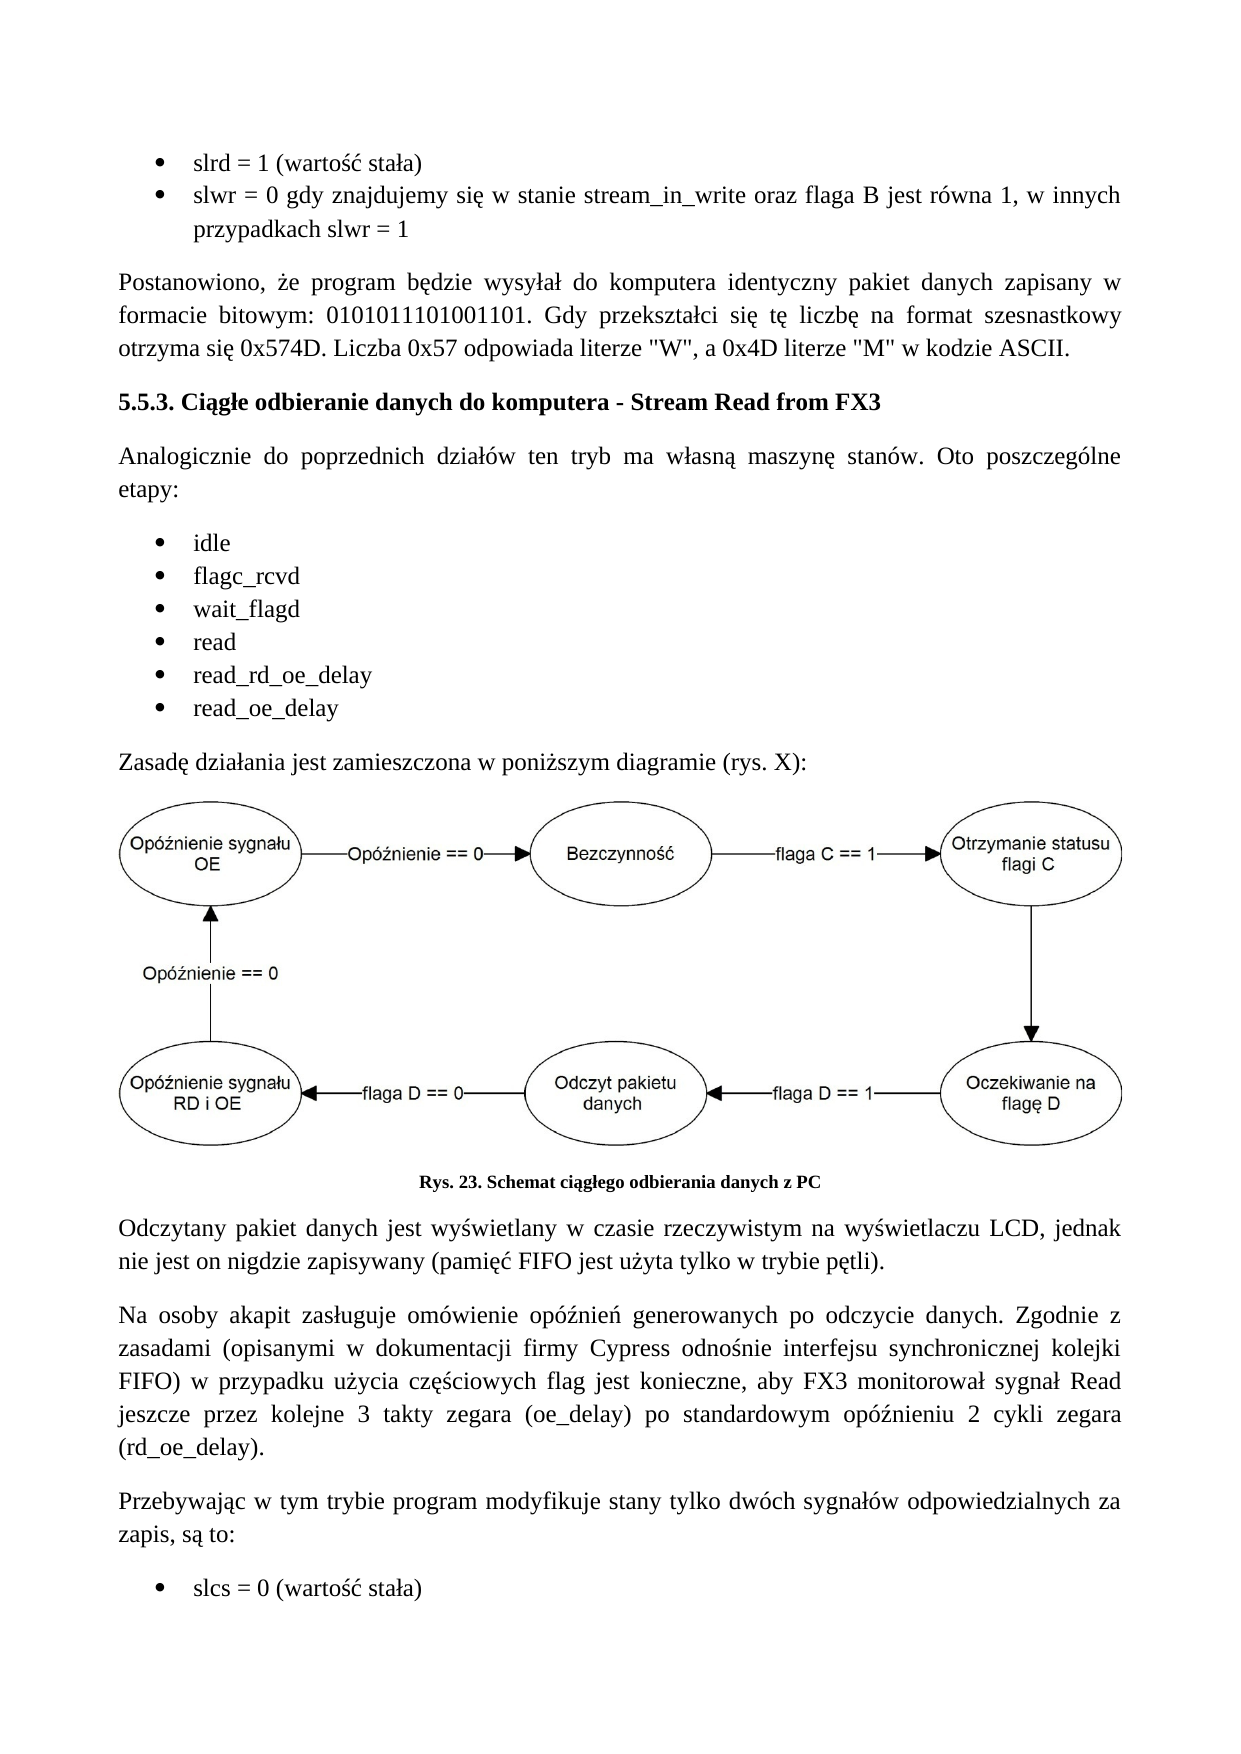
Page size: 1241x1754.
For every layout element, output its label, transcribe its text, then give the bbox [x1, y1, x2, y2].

list flagc_rcvd [156, 561, 1122, 590]
text Odczytany pakiet danych jest wyświetlany w czasie rzeczywistym na wyświetlaczu LCD, jednak nie jest on nigdzie zapisywany (pamięć FIFO jest użyta tylko w trybie pętli). [118, 1213, 1122, 1275]
text Na osoby akapit zasługuje omówienie opóźnień generowanych po odczycie danych. Zgodnie z zasadami (opisanymi w dokumentacji firmy Cypress odnośnie interfejsu synchronicznej kolejki FIFO) w przypadku użycia częściowych flag jest konieczne, aby FX3 monitorował sygnał Read jeszcze przez kolejne 3 takty zegara (oe_delay) po standardowym opóźnieniu 2 cykli zegara (rd_oe_delay). [118, 1300, 1122, 1461]
list read_oe_delay [156, 693, 1122, 722]
picture [118, 801, 1123, 1146]
text Analogicznie do poprzednich działów ten tryb ma własną maszynę stanów. Oto poszczególne etapy: [118, 441, 1122, 503]
list read [156, 627, 1122, 656]
list slrd = 1 (wartość stała) [156, 148, 1122, 176]
text Zasadę działania jest zamieszczona w poniższym diagramie (rys. X): [118, 747, 1122, 776]
list wait_flagd [156, 594, 1122, 623]
text Postanowiono, że program będzie wysyłał do komputera identyczny pakiet danych zapisany w formacie bitowym: 0101011101001101. Gdy przekształci się tę liczbę na format szesnastkowy otrzyma się 0x574D. Liczba 0x57 odpowiada literze "W", a 0x4D literze "M" w kodzie ASCII. [118, 267, 1122, 362]
list slwr = 0 gdy znajdujemy się w stanie stream_in_write oraz flaga B jest równa 1, w innych przypadkach slwr = 1 [156, 181, 1122, 242]
text Przebywając w tym trybie program modyfikuje stany tylko dwóch sygnałów odpowiedzialnych za zapis, są to: [118, 1486, 1122, 1548]
subtitle 5.5.3. Ciągłe odbieranie danych do komputera - Stream Read from FX3 [118, 387, 1122, 416]
list idle [156, 528, 1122, 557]
list read_rd_oe_delay [156, 660, 1122, 689]
list slcs = 0 (wartość stała) [156, 1573, 1122, 1602]
